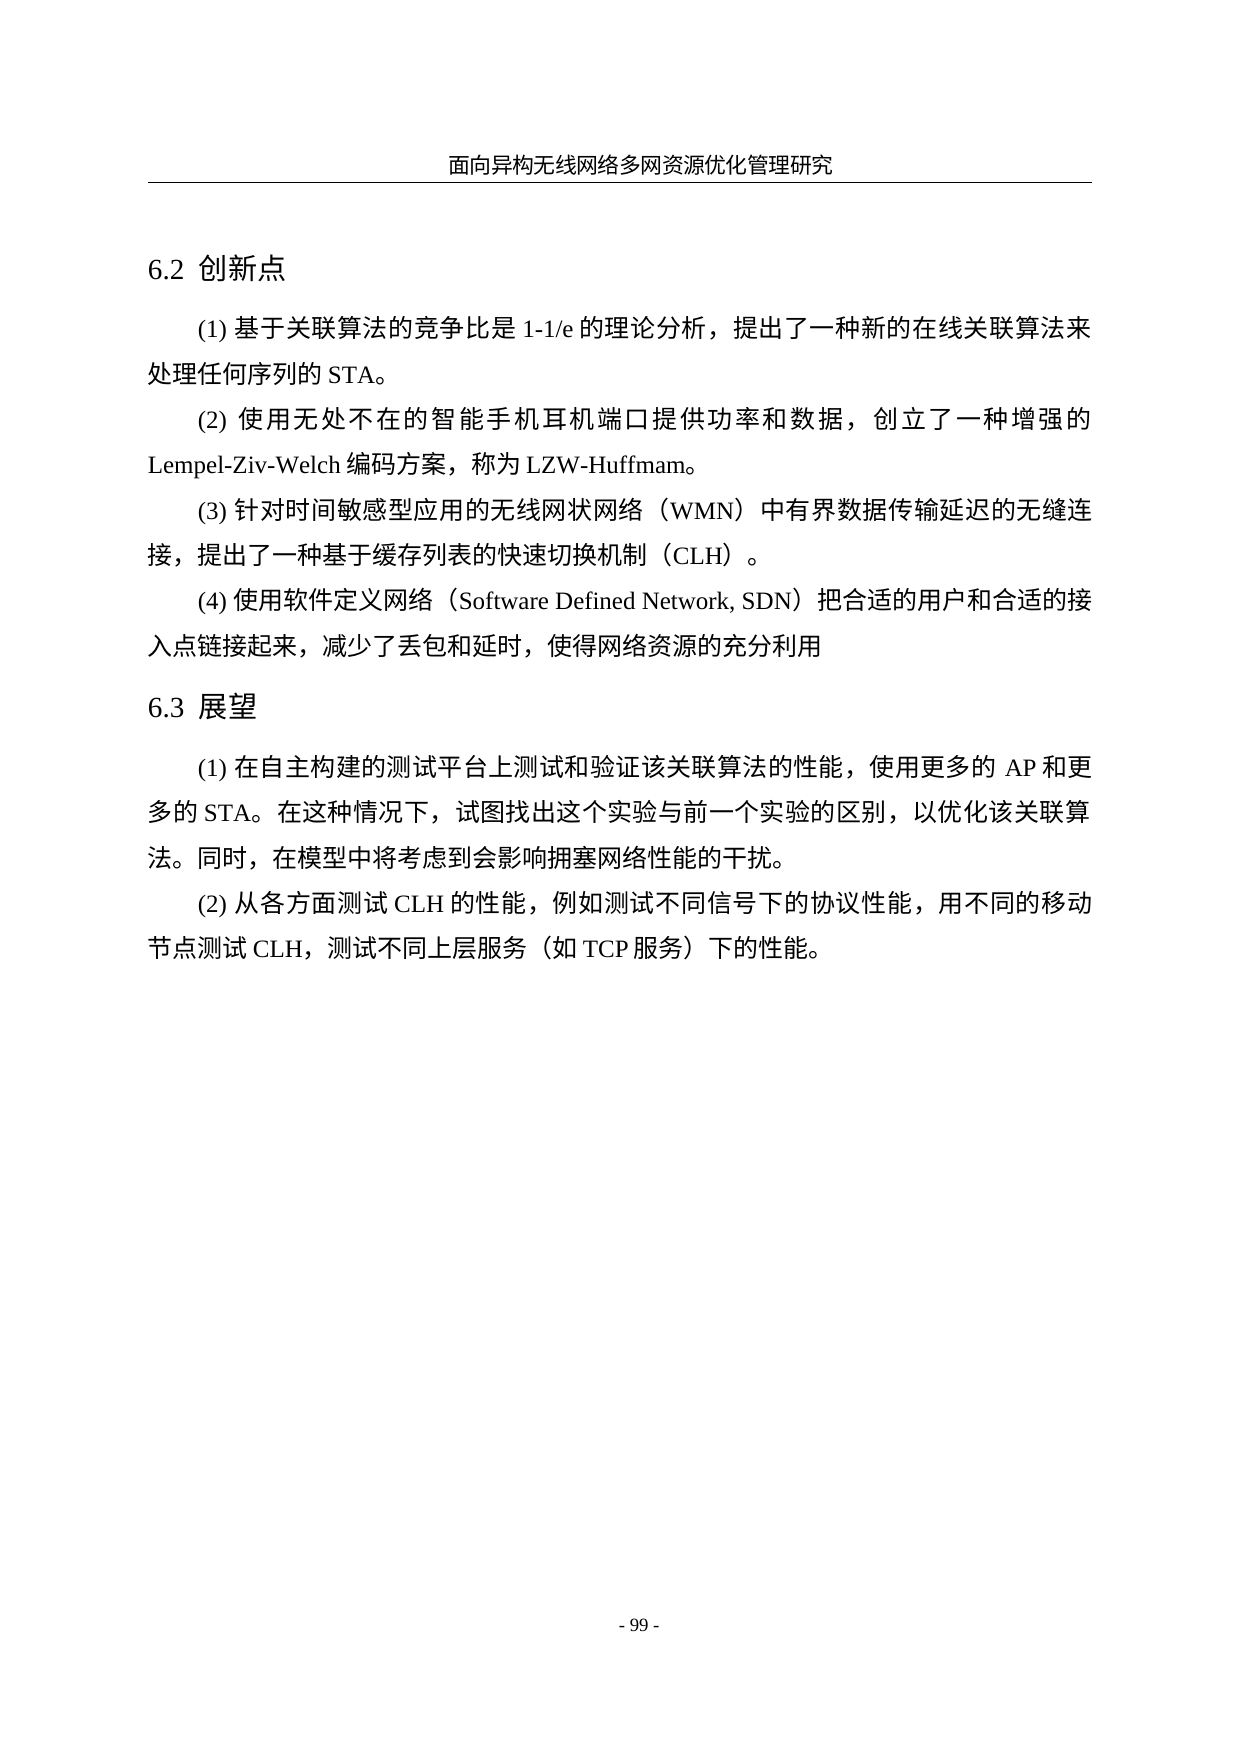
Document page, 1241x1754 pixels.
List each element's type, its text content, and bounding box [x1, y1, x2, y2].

text (4) 使用软件定义网络（Software Defined Network, SDN）把合适的用户和合适的接入点链接起来，减少了丢包和延时，使得网络资源的充分利用 [148, 581, 1092, 662]
subtitle 6.3 展望 [148, 684, 1092, 726]
text (1) 在自主构建的测试平台上测试和验证该关联算法的性能，使用更多的AP和更多的STA。在这种情况下，试图找出这个实验与前一个实验的区别，以优化该关联算法。同时，在模型中将考虑到会影响拥塞网络性能的干扰。 [148, 747, 1092, 874]
text (3) 针对时间敏感型应用的无线网状网络（WMN）中有界数据传输延迟的无缝连接，提出了一种基于缓存列表的快速切换机制（CLH）。 [148, 490, 1092, 572]
text (2) 使用无处不在的智能手机耳机端口提供功率和数据，创立了一种增强的Lempel-Ziv-Welch编码方案，称为LZW-Huffmam。 [148, 399, 1092, 481]
text (2) 从各方面测试CLH的性能，例如测试不同信号下的协议性能，用不同的移动节点测试CLH，测试不同上层服务（如TCP服务）下的性能。 [148, 883, 1092, 965]
text (1) 基于关联算法的竞争比是1-1/e的理论分析，提出了一种新的在线关联算法来处理任何序列的STA。 [148, 309, 1092, 391]
subtitle 6.2 创新点 [148, 246, 1092, 288]
